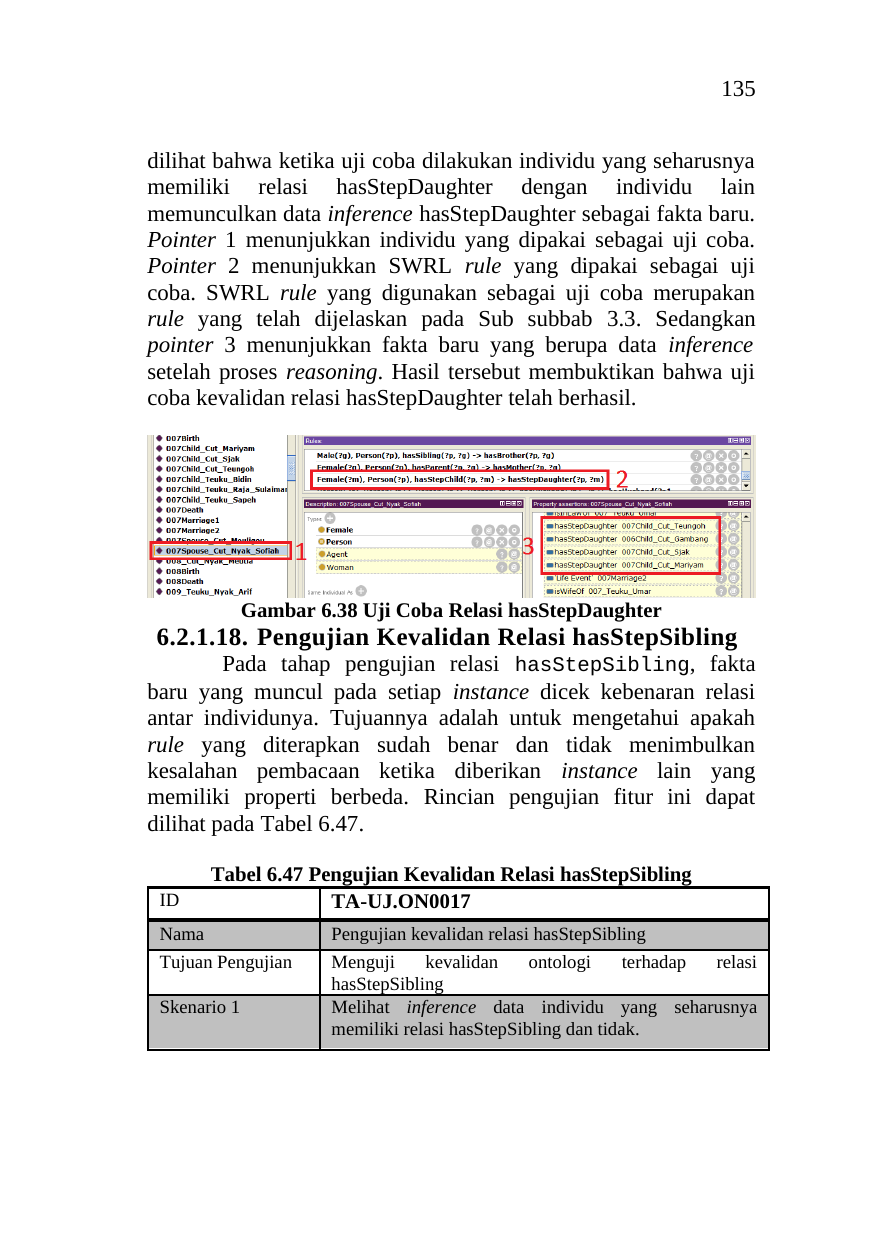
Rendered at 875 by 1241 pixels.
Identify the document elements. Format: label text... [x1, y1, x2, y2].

subtitle Pengujian Kevalidan Relasi hasStepSibling [156, 622, 756, 650]
picture [147, 435, 756, 598]
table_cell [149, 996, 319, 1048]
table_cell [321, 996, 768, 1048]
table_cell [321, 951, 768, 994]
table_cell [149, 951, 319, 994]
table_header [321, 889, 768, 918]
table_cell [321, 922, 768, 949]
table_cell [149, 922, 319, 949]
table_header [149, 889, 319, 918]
